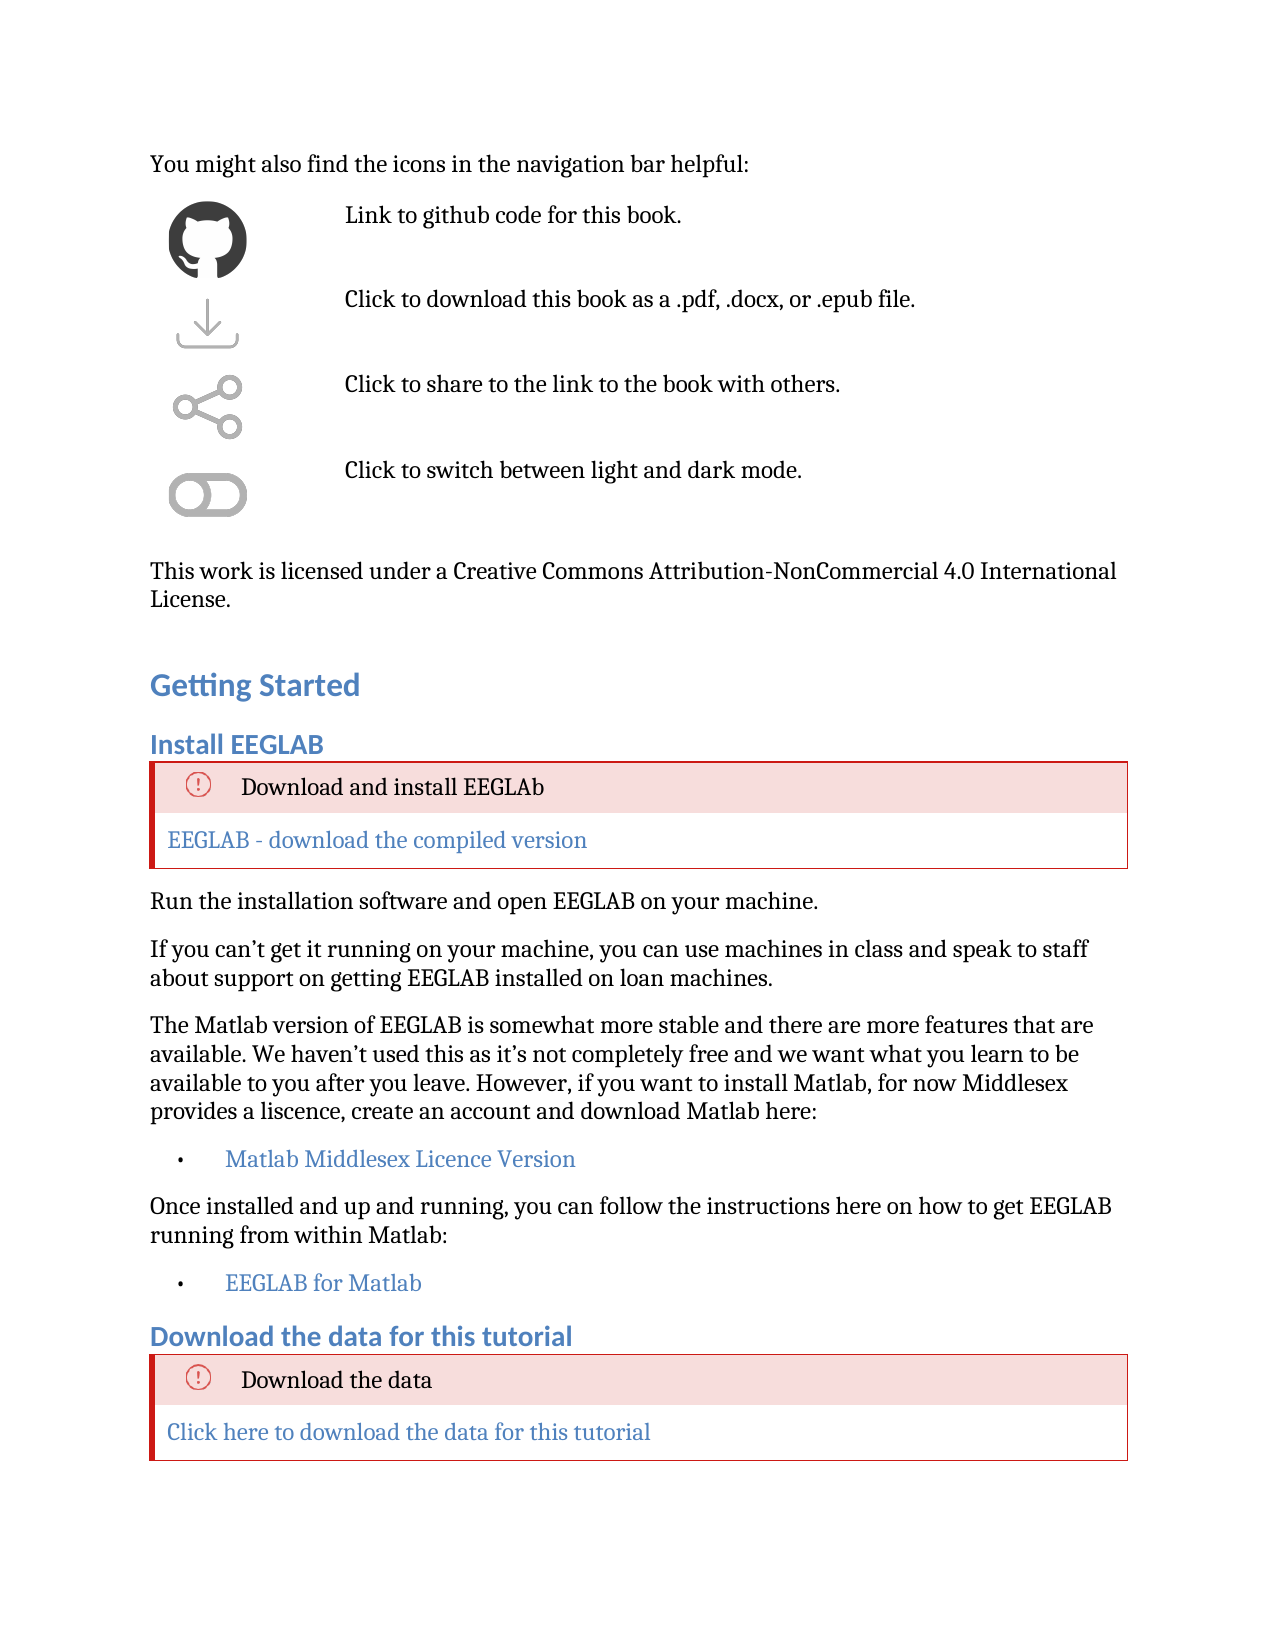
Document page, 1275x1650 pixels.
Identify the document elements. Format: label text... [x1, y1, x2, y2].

table_cell Click to share to the link to the book with others. [334, 367, 1114, 452]
table_header Download and install EEGLAb [155, 763, 1127, 813]
text Run the installation software and open EEGLAB on your machine. [150, 887, 1125, 916]
table_cell Click here to download the data for this tutorial [155, 1405, 1127, 1460]
table_cell Click to switch between light and dark mode. [334, 452, 1114, 538]
table_header Link to github code for this book. [334, 198, 1114, 281]
table_cell Click to download this book as a .pdf, .docx, or .epub file. [334, 281, 1114, 367]
text You might also find the icons in the navigation bar helpful: [150, 150, 1125, 179]
subtitle Download the data for this tutorial [150, 1318, 1125, 1354]
table_cell EEGLAB - download the compiled version [155, 813, 1127, 867]
text The Matlab version of EEGLAB is somewhat more stable and there are more features that are available. We haven’t used this as it’s not completely free and we want what you learn to be available to you after you leave. However, if you want to install Matlab, for now Middlesex provides a liscence, create an account and download Matlab here: [150, 1011, 1125, 1126]
picture [168, 456, 247, 535]
picture [168, 201, 247, 278]
text Once installed and up and running, you can follow the instructions here on how to get EEGLAB running from within Matlab: [150, 1192, 1125, 1250]
table_cell [139, 281, 334, 367]
subtitle Install EEGLAB [150, 726, 1125, 761]
table_header [139, 198, 334, 281]
table_cell [139, 452, 334, 538]
table_cell [139, 367, 334, 452]
picture [186, 772, 211, 797]
subtitle Getting Started [150, 664, 1125, 705]
text If you can’t get it running on your machine, you can use machines in class and speak to staff about support on getting EEGLAB installed on loan machines. [150, 935, 1125, 992]
text This work is licensed under a Creative Commons Attribution-NonCommercial 4.0 International License. [150, 557, 1125, 614]
list Matlab Middlesex Licence Version [175, 1145, 1125, 1173]
picture [186, 1364, 211, 1390]
picture [168, 285, 247, 363]
list EEGLAB for Matlab [175, 1268, 1125, 1297]
table_header Download the data [155, 1355, 1127, 1405]
